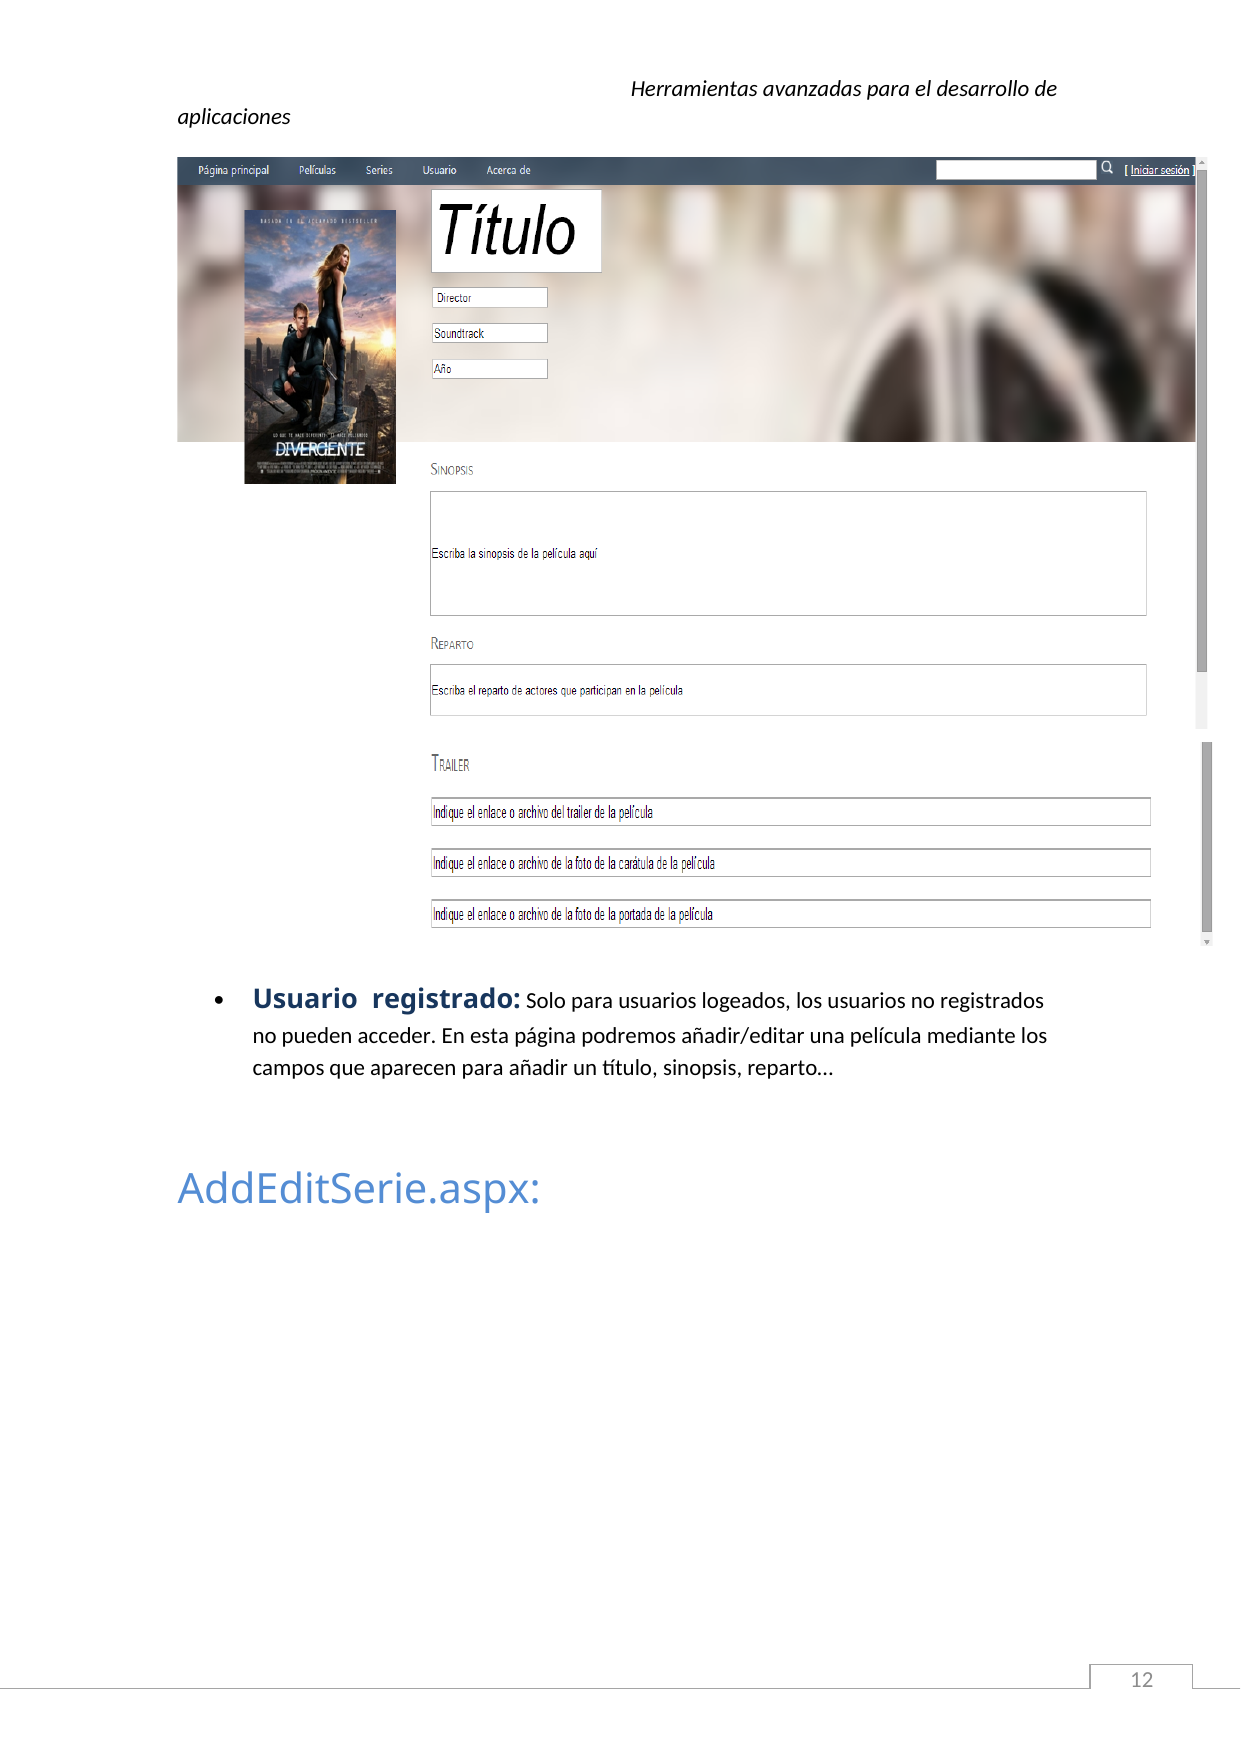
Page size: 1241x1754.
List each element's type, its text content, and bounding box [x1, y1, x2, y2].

picture [177, 742, 1213, 946]
text AddEditSerie.aspx: [177, 1159, 1063, 1216]
picture [177, 157, 1208, 729]
list Usuario registrado: Solo para usuarios logeados, los usuarios no registrados no pueden acceder. En esta página podremos añadir/editar una película mediante los campos que aparecen para añadir un título, sinopsis, reparto… [215, 980, 1063, 1081]
